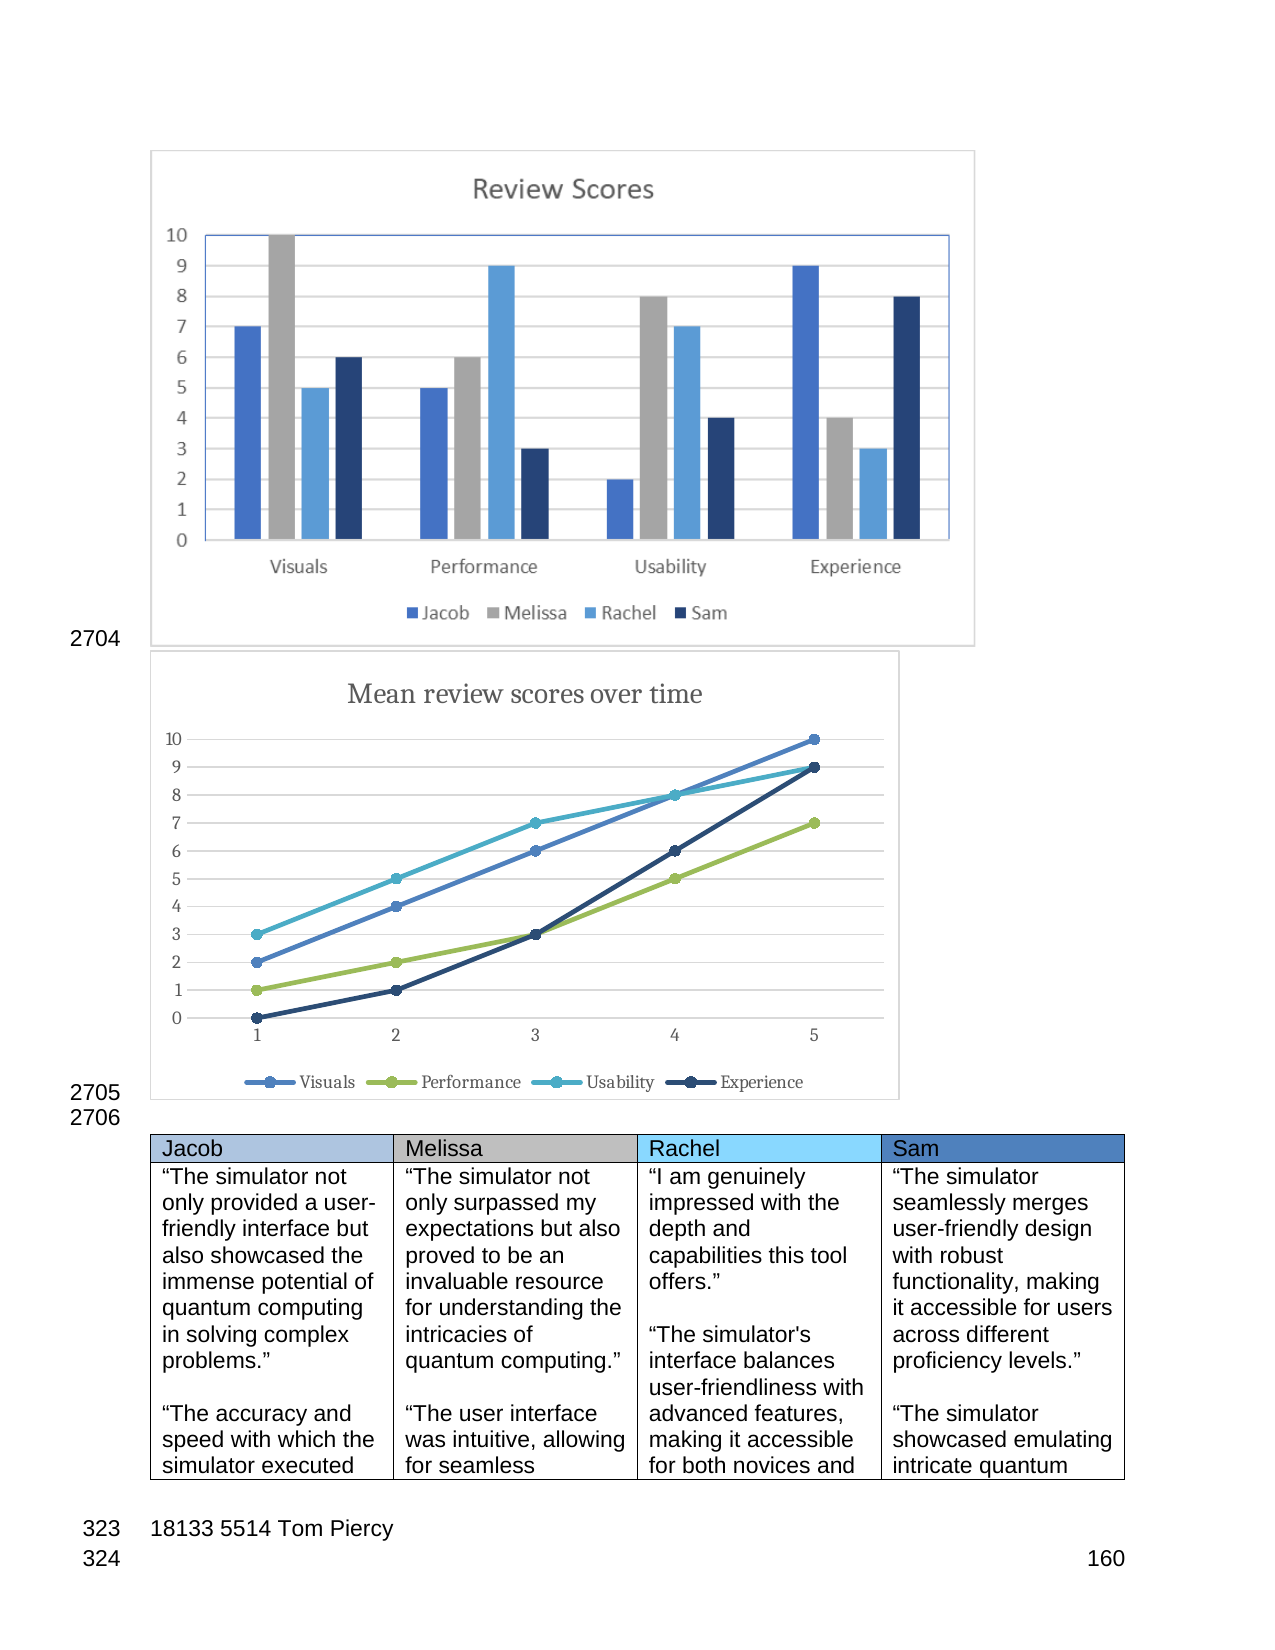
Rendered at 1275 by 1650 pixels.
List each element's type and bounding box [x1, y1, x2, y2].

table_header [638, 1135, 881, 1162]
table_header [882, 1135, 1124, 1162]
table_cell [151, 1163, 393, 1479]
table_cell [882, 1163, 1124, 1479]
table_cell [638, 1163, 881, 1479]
picture [150, 150, 976, 647]
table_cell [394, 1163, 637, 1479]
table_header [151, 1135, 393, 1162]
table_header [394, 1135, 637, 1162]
